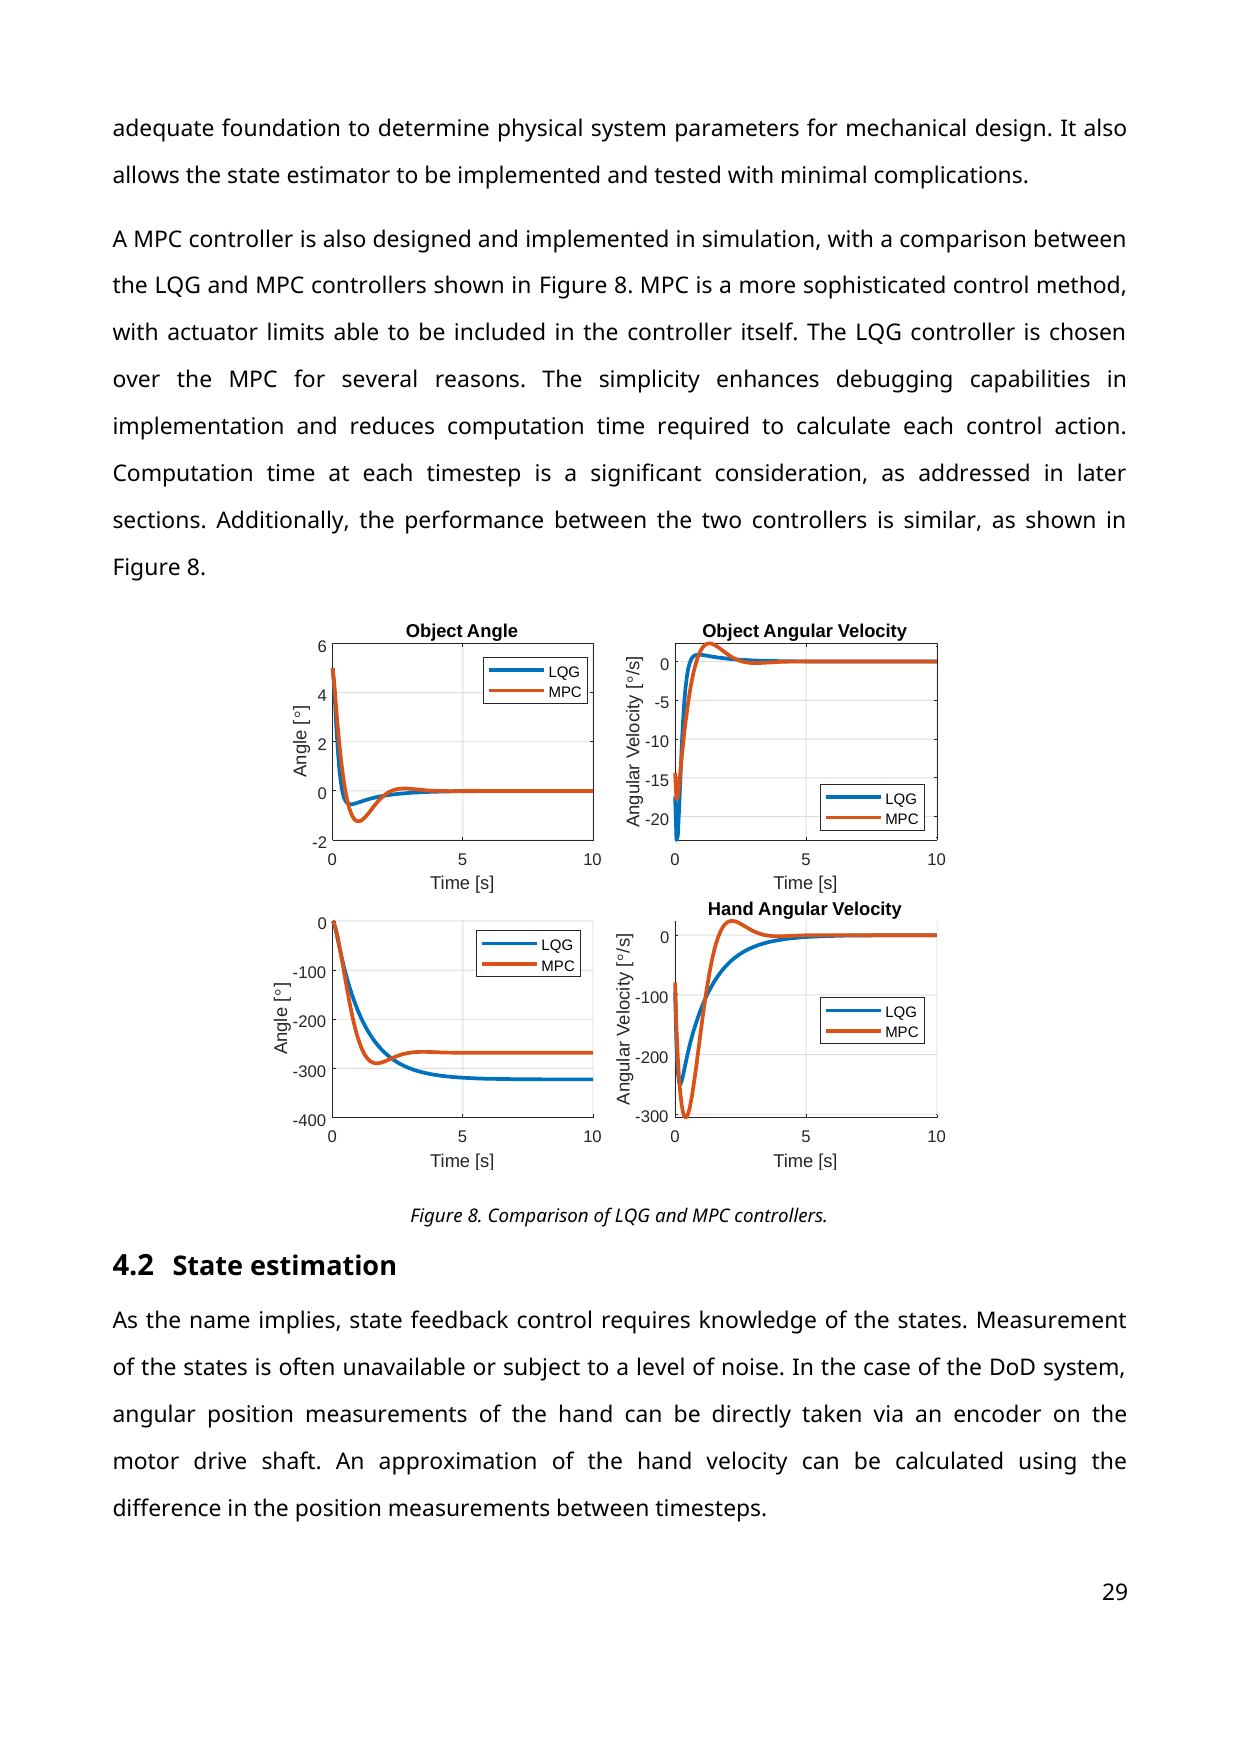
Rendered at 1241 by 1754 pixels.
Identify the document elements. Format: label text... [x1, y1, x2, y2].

text A MPC controller is also designed and implemented in simulation, with a comparison between the LQG and MPC controllers shown in Figure 8. MPC is a more sophisticated control method, with actuator limits able to be included in the controller itself. The LQG controller is chosen over the MPC for several reasons. The simplicity enhances debugging capabilities in implementation and reduces computation time required to calculate each control action. Computation time at each timestep is a significant consideration, as addressed in later sections. Additionally, the performance between the two controllers is similar, as shown in Figure 8. [112, 223, 1128, 582]
text As the name implies, state feedback control requires knowledge of the states. Measurement of the states is often unavailable or subject to a level of noise. In the case of the DoD system, angular position measurements of the hand can be directly taken via an encoder on the motor drive shaft. An approximation of the hand velocity can be calculated using the difference in the position measurements between timesteps. [112, 1304, 1128, 1523]
subtitle State estimation [112, 1244, 1128, 1284]
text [112, 112, 1128, 190]
